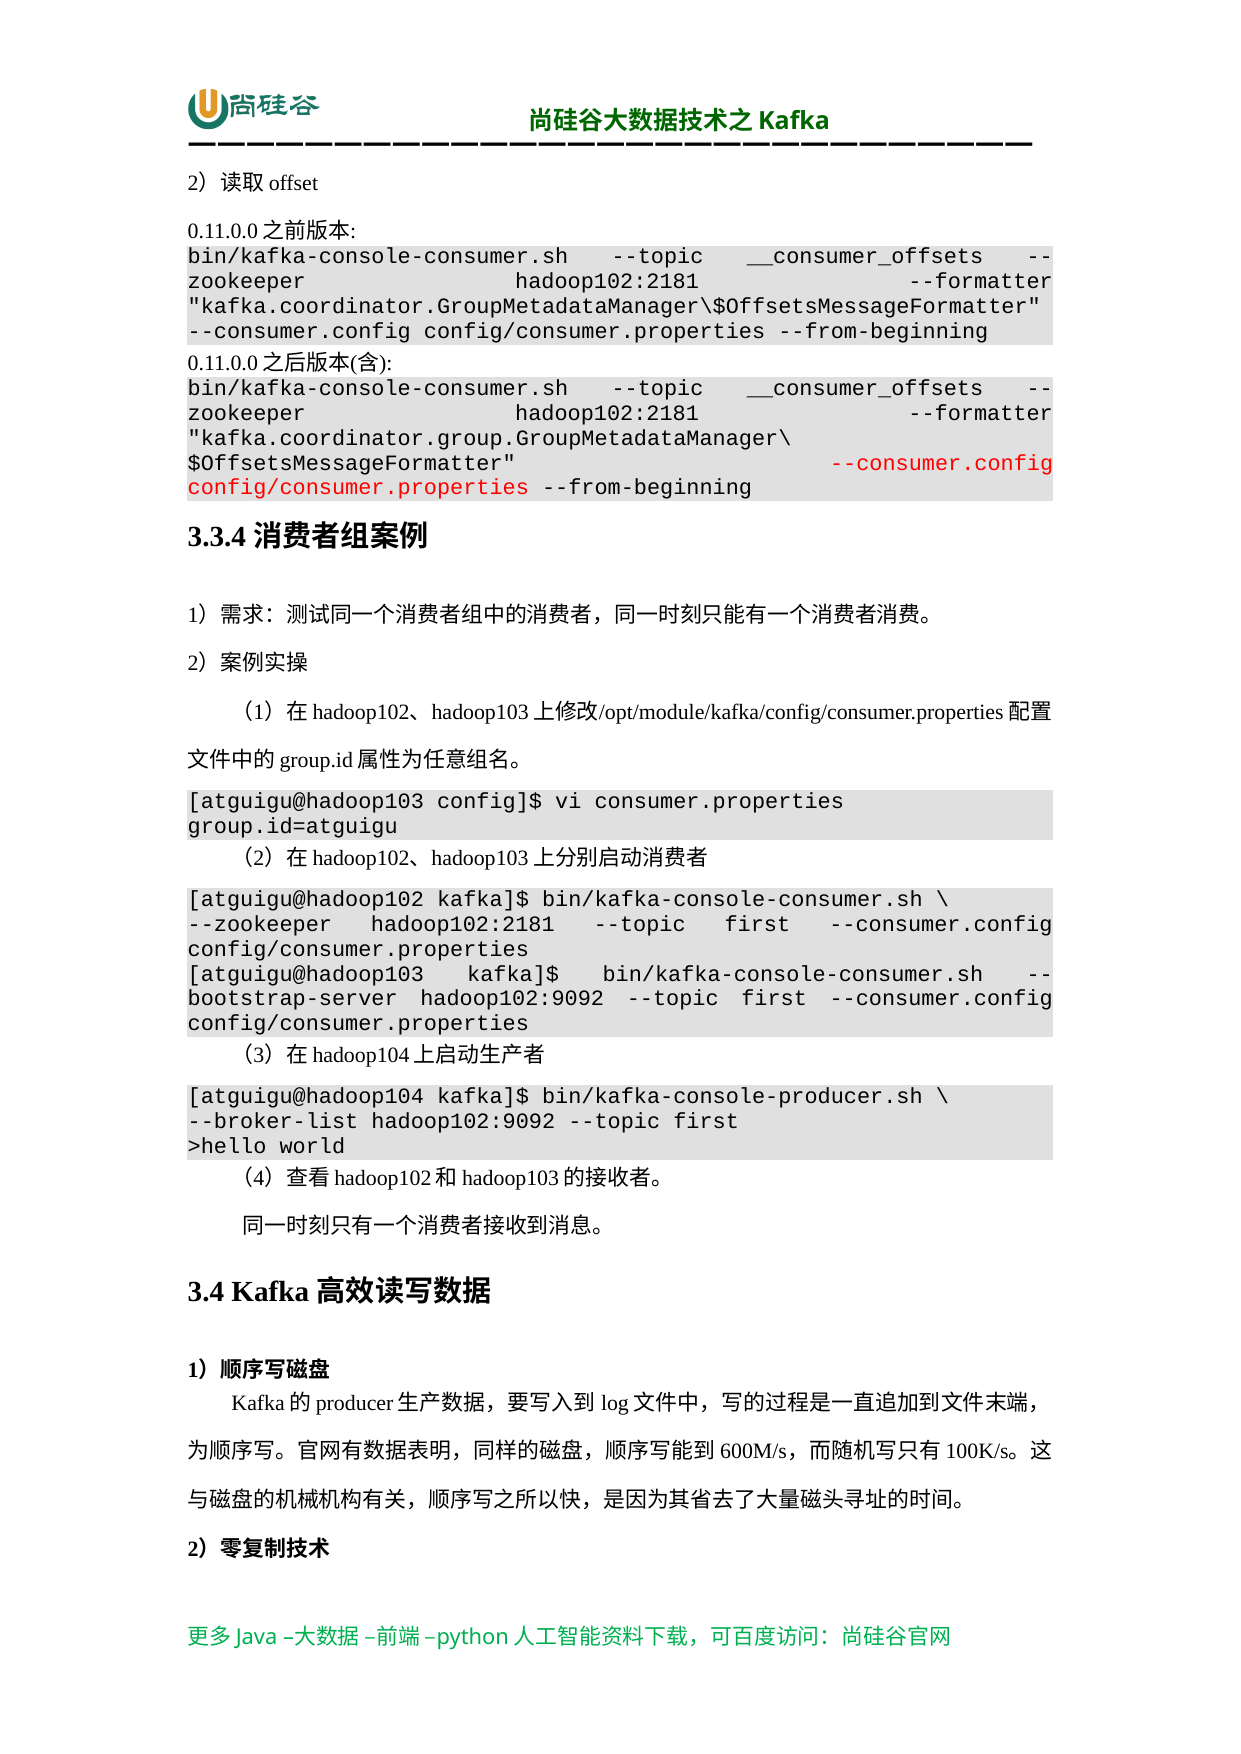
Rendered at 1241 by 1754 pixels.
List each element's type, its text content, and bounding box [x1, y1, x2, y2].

text （4）查看hadoop102和hadoop103的接收者。 [187, 1160, 1053, 1192]
text （2）在hadoop102、hadoop103上分别启动消费者 [187, 840, 1053, 872]
text bin/kafka-console-consumer.sh --topic __consumer_offsets --zookeeper hadoop102:2181 --formatter "kafka.coordinator.GroupMetadataManager\$OffsetsMessageFormatter" --consumer.config config/consumer.properties --from-beginning [187, 246, 1053, 345]
text 0.11.0.0之后版本(含): [187, 345, 1053, 377]
subtitle 3.4 Kafka 高效读写数据 [187, 1256, 1053, 1321]
subtitle 3.3.4 消费者组案例 [187, 501, 1053, 566]
text [atguigu@hadoop103 config]$ vi consumer.properties [187, 790, 1053, 815]
text 同一时刻只有一个消费者接收到消息。 [187, 1208, 1053, 1241]
text >hello world [187, 1135, 1053, 1160]
text [atguigu@hadoop103 kafka]$ bin/kafka-console-consumer.sh --bootstrap-server hadoop102:9092 --topic first --consumer.config config/consumer.properties [187, 963, 1053, 1037]
text 0.11.0.0之前版本: [187, 213, 1053, 246]
text 2）零复制技术 [187, 1530, 1053, 1563]
text 1）顺序写磁盘 [187, 1352, 1053, 1384]
text [atguigu@hadoop104 kafka]$ bin/kafka-console-producer.sh \ [187, 1085, 1053, 1110]
text （3）在hadoop104上启动生产者 [187, 1037, 1053, 1069]
text --broker-list hadoop102:9092 --topic first [187, 1110, 1053, 1135]
text 1）需求：测试同一个消费者组中的消费者，同一时刻只能有一个消费者消费。 [187, 597, 1053, 629]
text [atguigu@hadoop102 kafka]$ bin/kafka-console-consumer.sh \ [187, 888, 1053, 913]
text bin/kafka-console-consumer.sh --topic __consumer_offsets --zookeeper hadoop102:2181 --formatter "kafka.coordinator.group.GroupMetadataManager\$OffsetsMessageFormatter" --consumer.config config/consumer.properties --from-beginning [187, 377, 1053, 501]
text 2）案例实操 [187, 645, 1053, 677]
text --zookeeper hadoop102:2181 --topic first --consumer.config config/consumer.properties [187, 913, 1053, 963]
text 2）读取offset [187, 165, 1053, 197]
text group.id=atguigu [187, 815, 1053, 840]
text （1）在hadoop102、hadoop103上修改/opt/module/kafka/config/consumer.properties配置文件中的group.id属性为任意组名。 [187, 693, 1053, 774]
text Kafka的producer生产数据，要写入到log文件中，写的过程是一直追加到文件末端，为顺序写。官网有数据表明，同样的磁盘，顺序写能到600M/s，而随机写只有100K/s。这与磁盘的机械机构有关，顺序写之所以快，是因为其省去了大量磁头寻址的时间。 [187, 1384, 1053, 1514]
